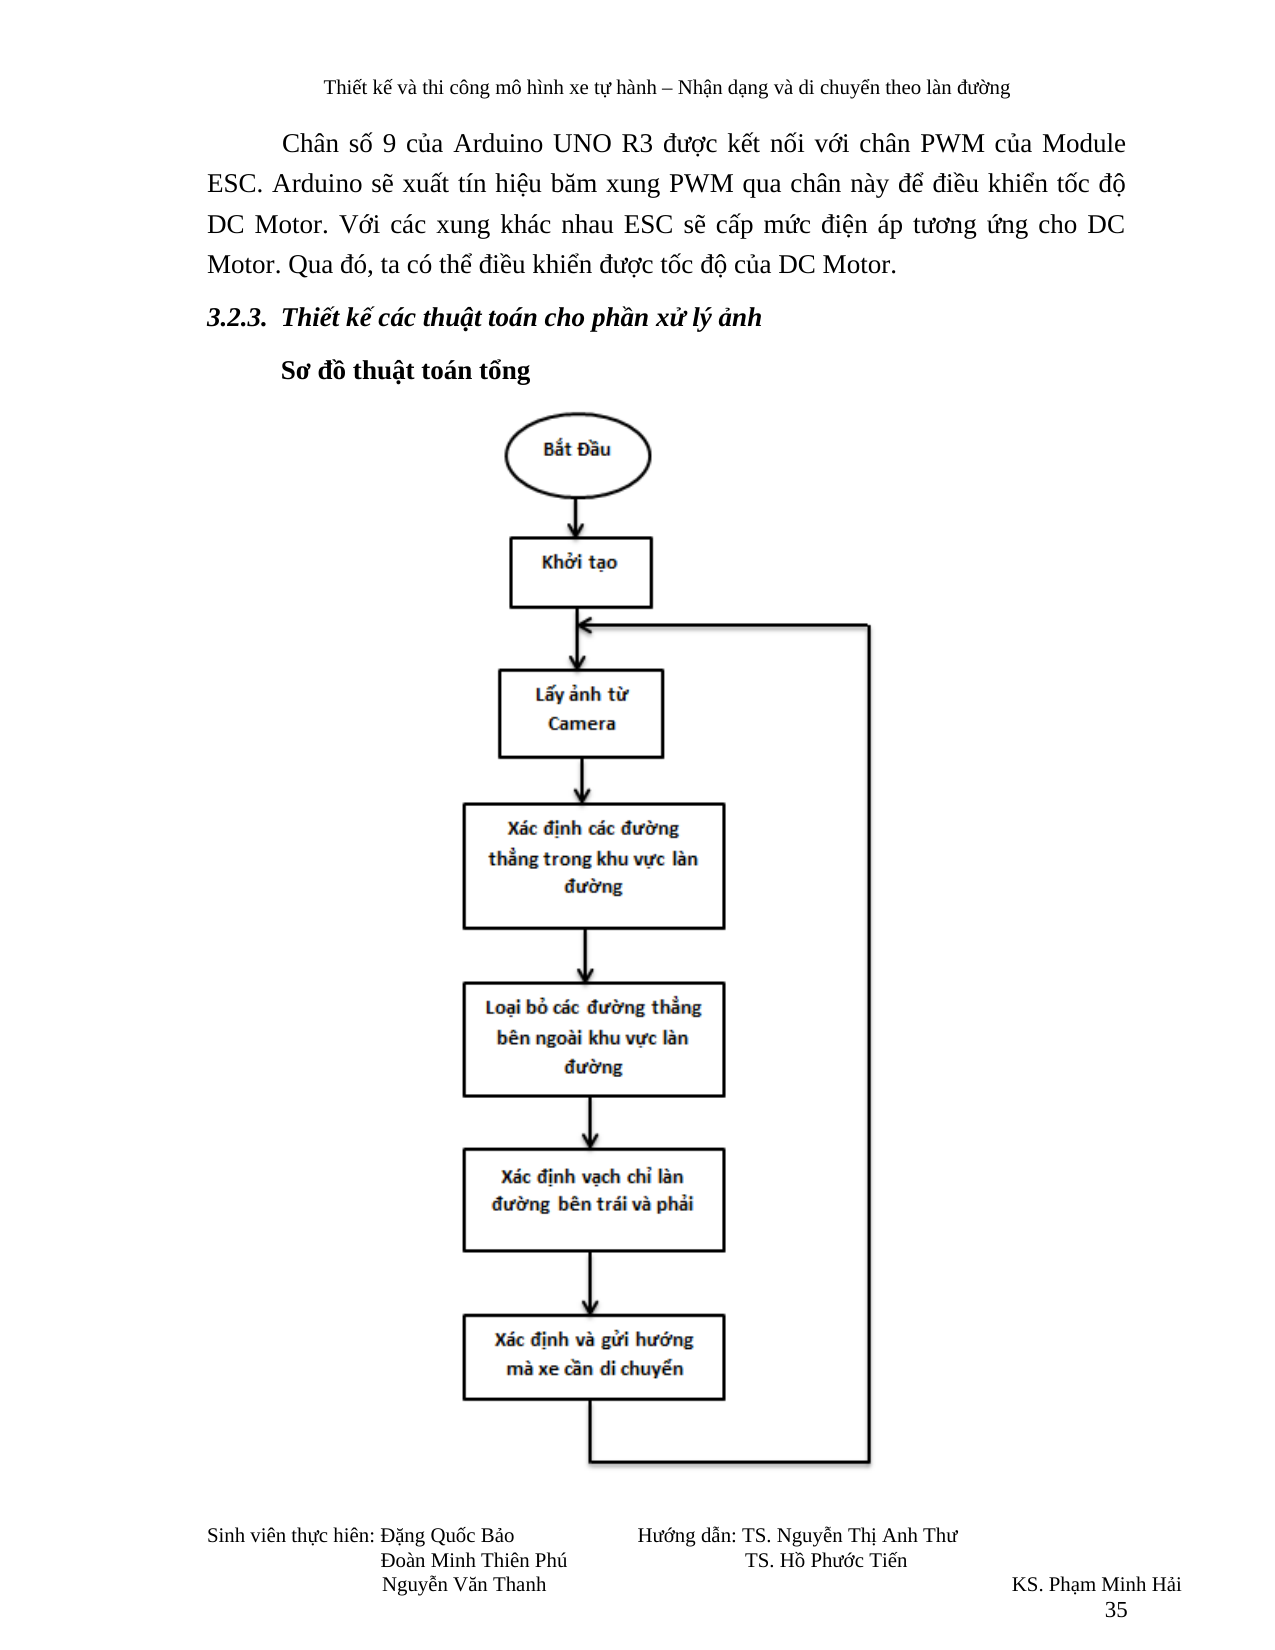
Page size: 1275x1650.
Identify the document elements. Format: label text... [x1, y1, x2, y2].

text Chân số 9 của Arduino UNO R3 được kết nối với chân PWM của Module ESC. Arduino sẽ xuất tín hiệu băm xung PWM qua chân này để điều khiển tốc độ DC Motor. Với các xung khác nhau ESC sẽ cấp mức điện áp tương ứng cho DC Motor. Qua đó, ta có thể điều khiển được tốc độ của DC Motor. [207, 127, 1127, 279]
list Thiết kế các thuật toán cho phần xử lý ảnh [207, 301, 1127, 332]
text Sơ đồ thuật toán tổng [207, 354, 1127, 385]
picture [350, 407, 984, 1477]
